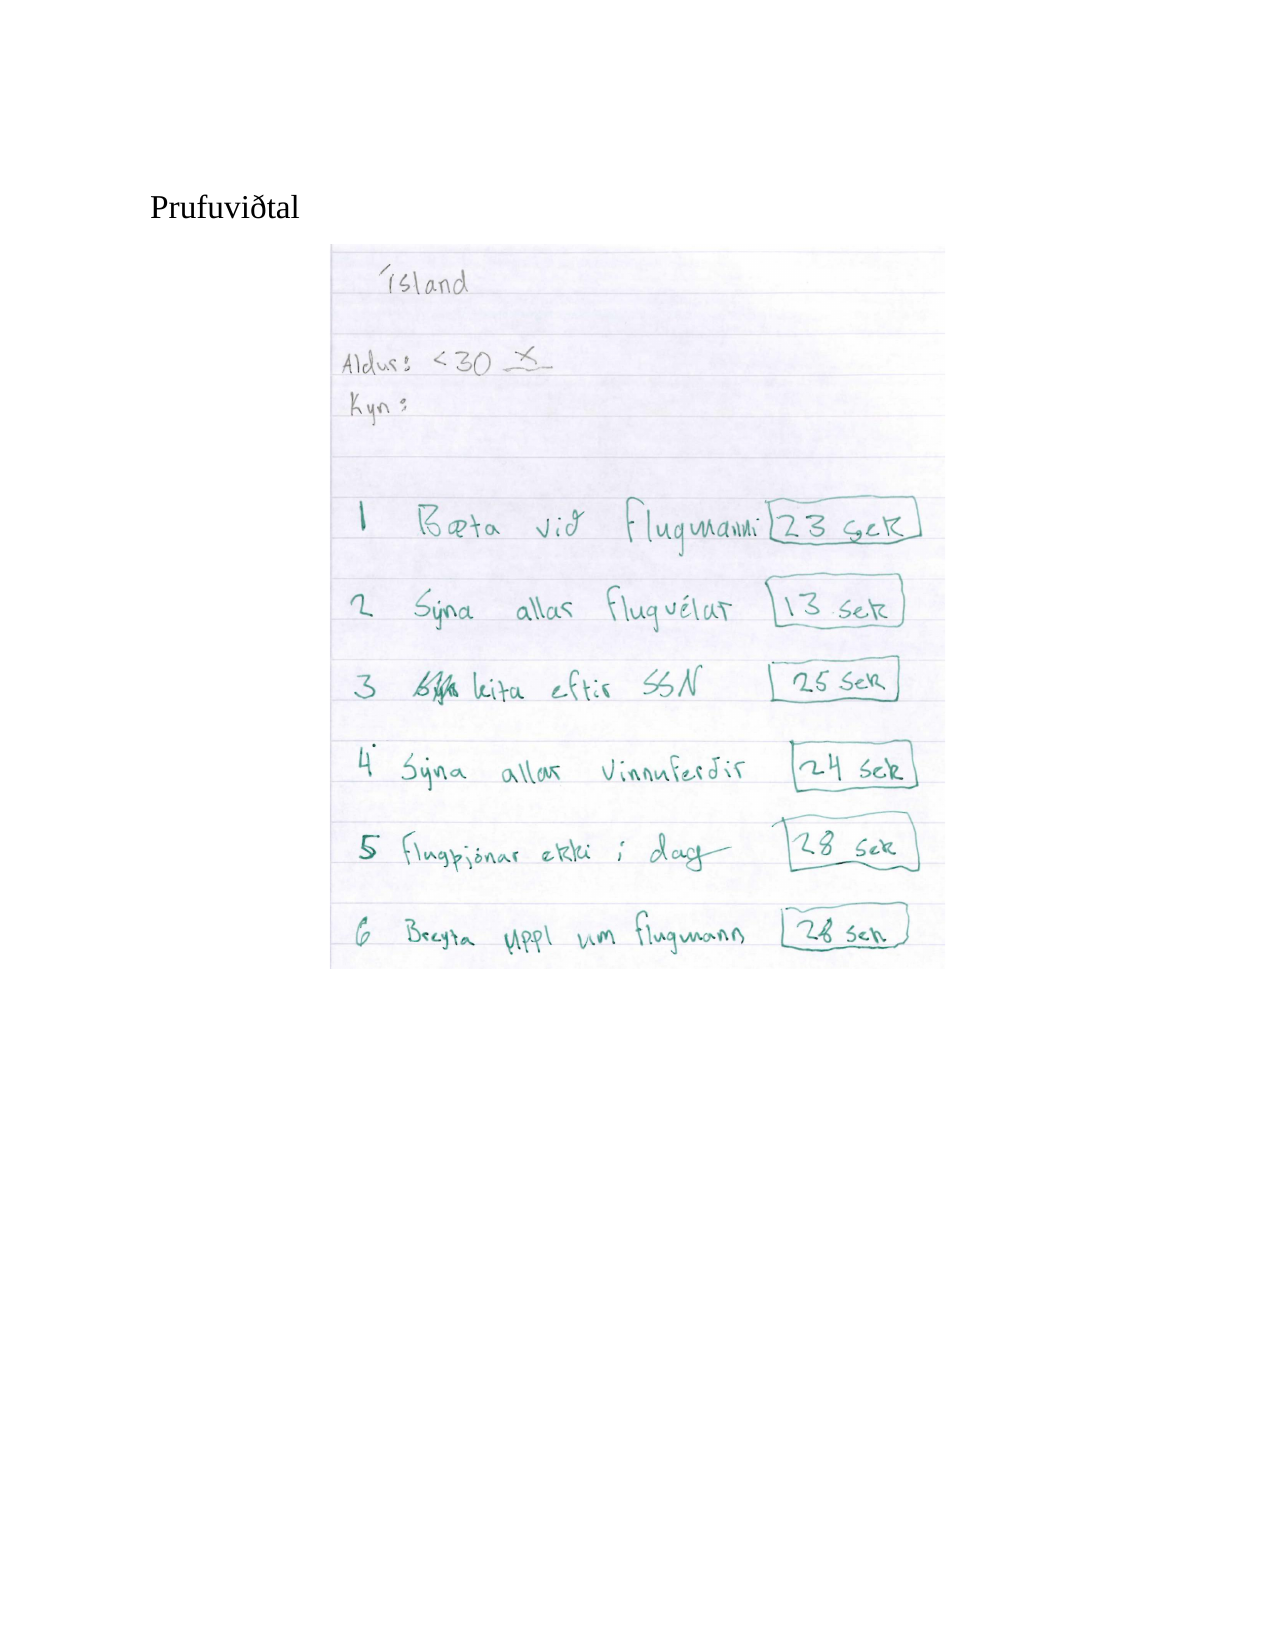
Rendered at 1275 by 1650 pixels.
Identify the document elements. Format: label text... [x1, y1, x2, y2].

picture [329, 244, 946, 969]
subtitle Prufuviðtal [150, 187, 1125, 226]
